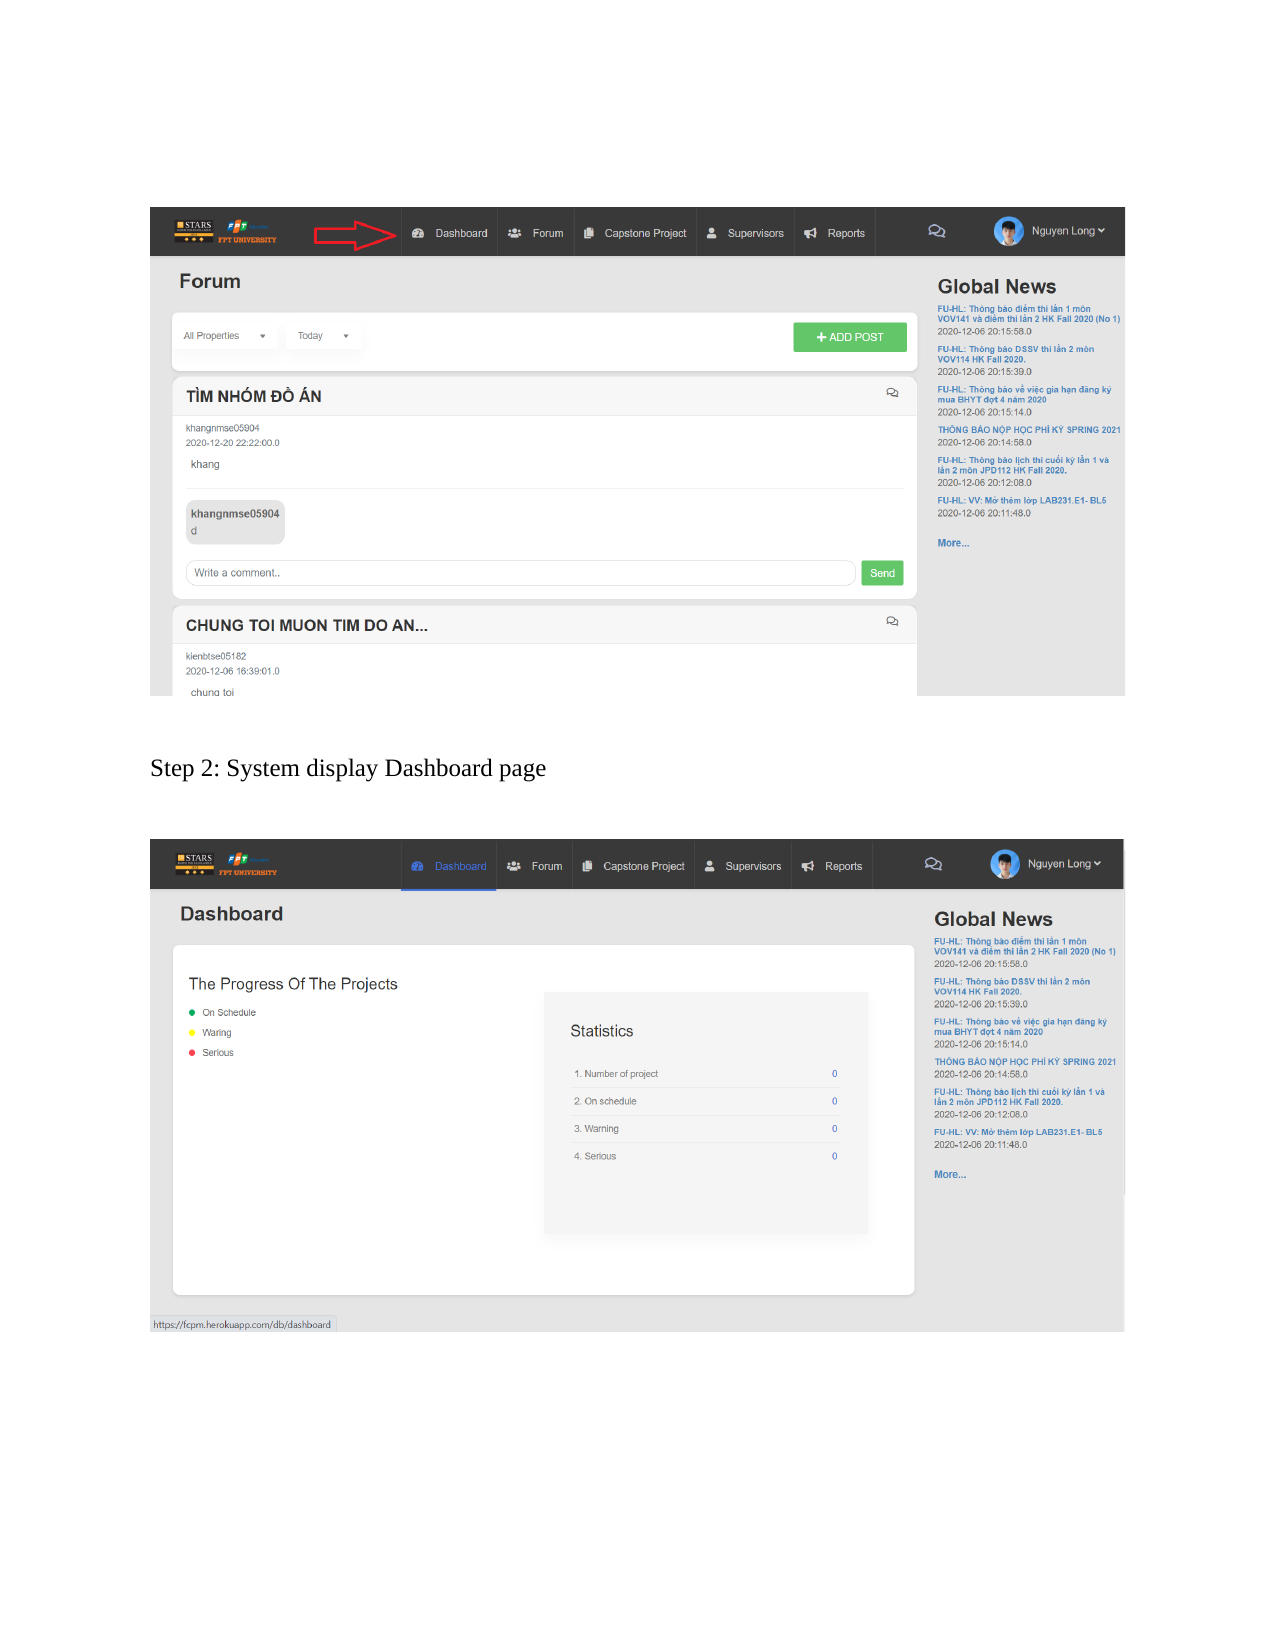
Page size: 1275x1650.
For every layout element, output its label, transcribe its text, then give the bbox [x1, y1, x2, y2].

text Step 2: System display Dashboard page [150, 753, 1125, 782]
picture [150, 839, 1125, 1332]
picture [150, 207, 1125, 696]
